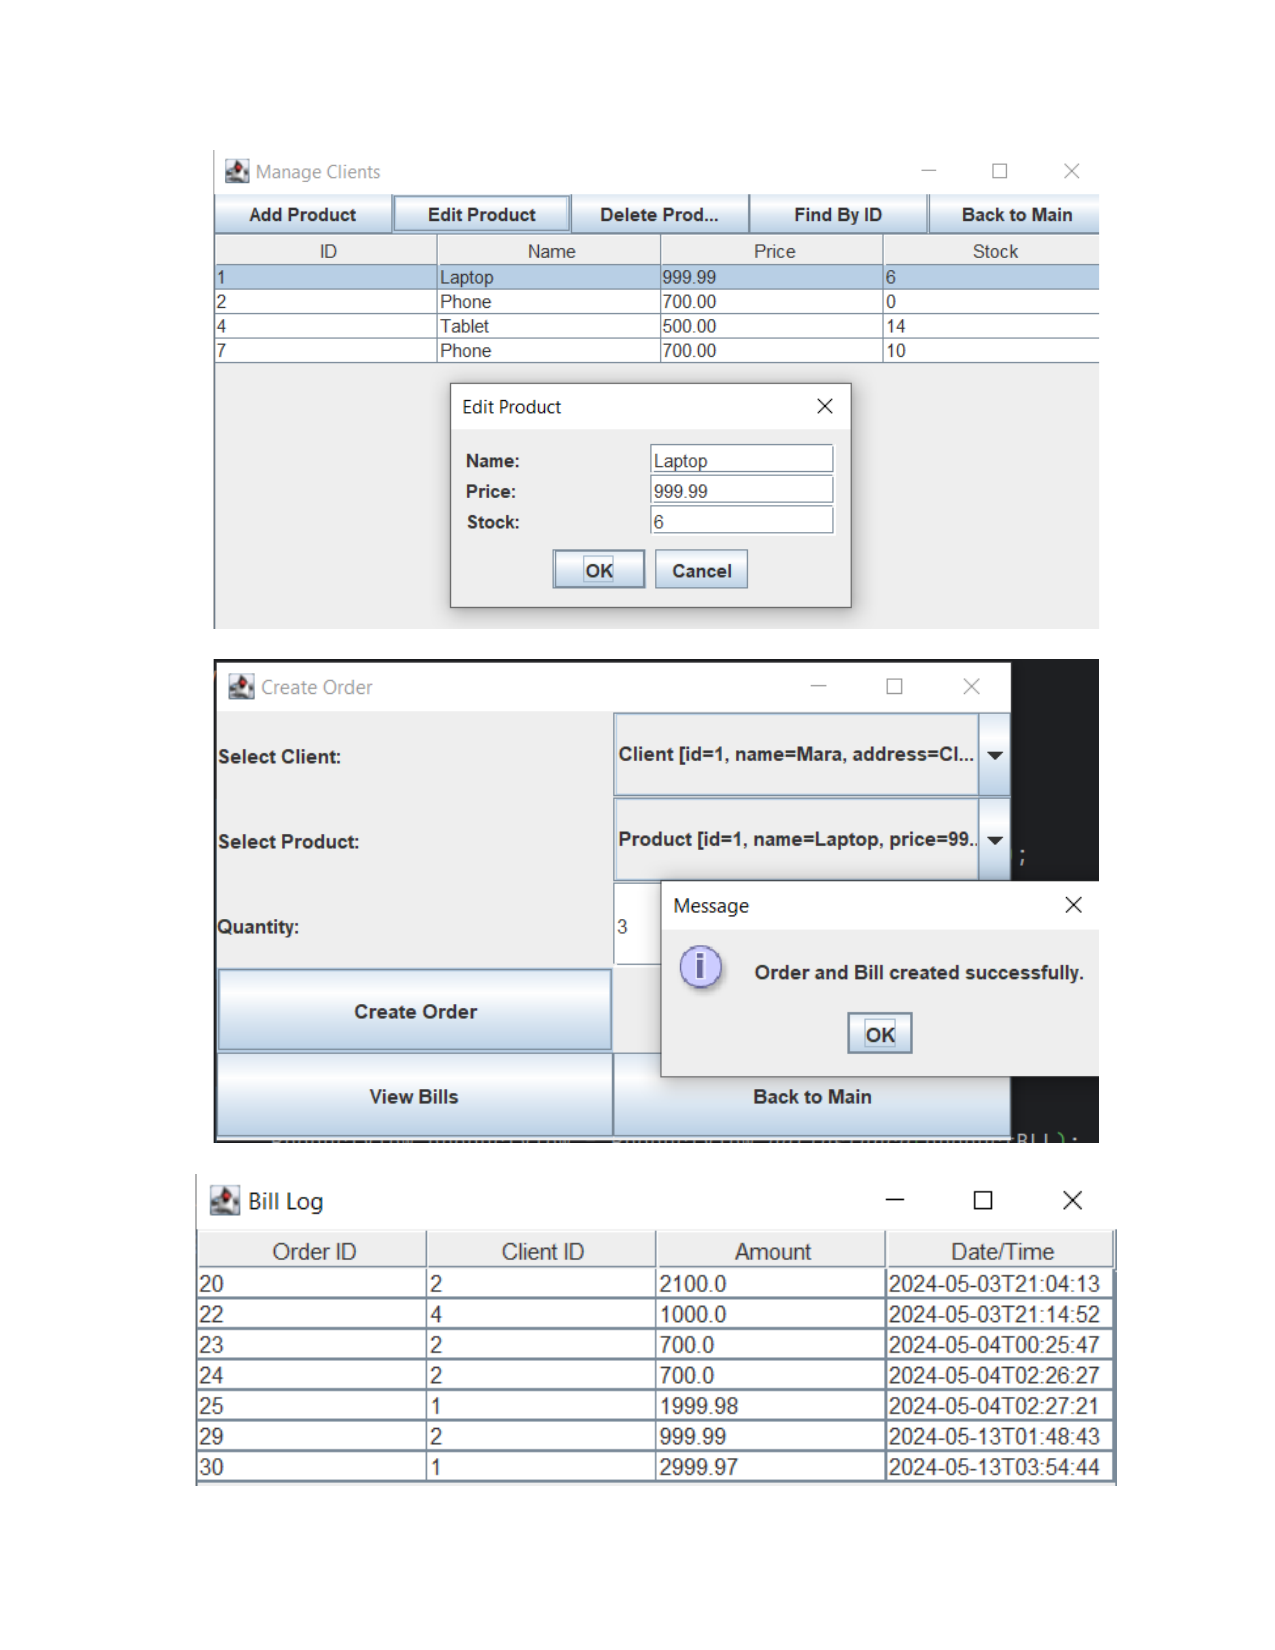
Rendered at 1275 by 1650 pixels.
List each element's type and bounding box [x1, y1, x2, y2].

picture [195, 1174, 1117, 1486]
picture [213, 150, 1100, 629]
picture [213, 659, 1099, 1143]
